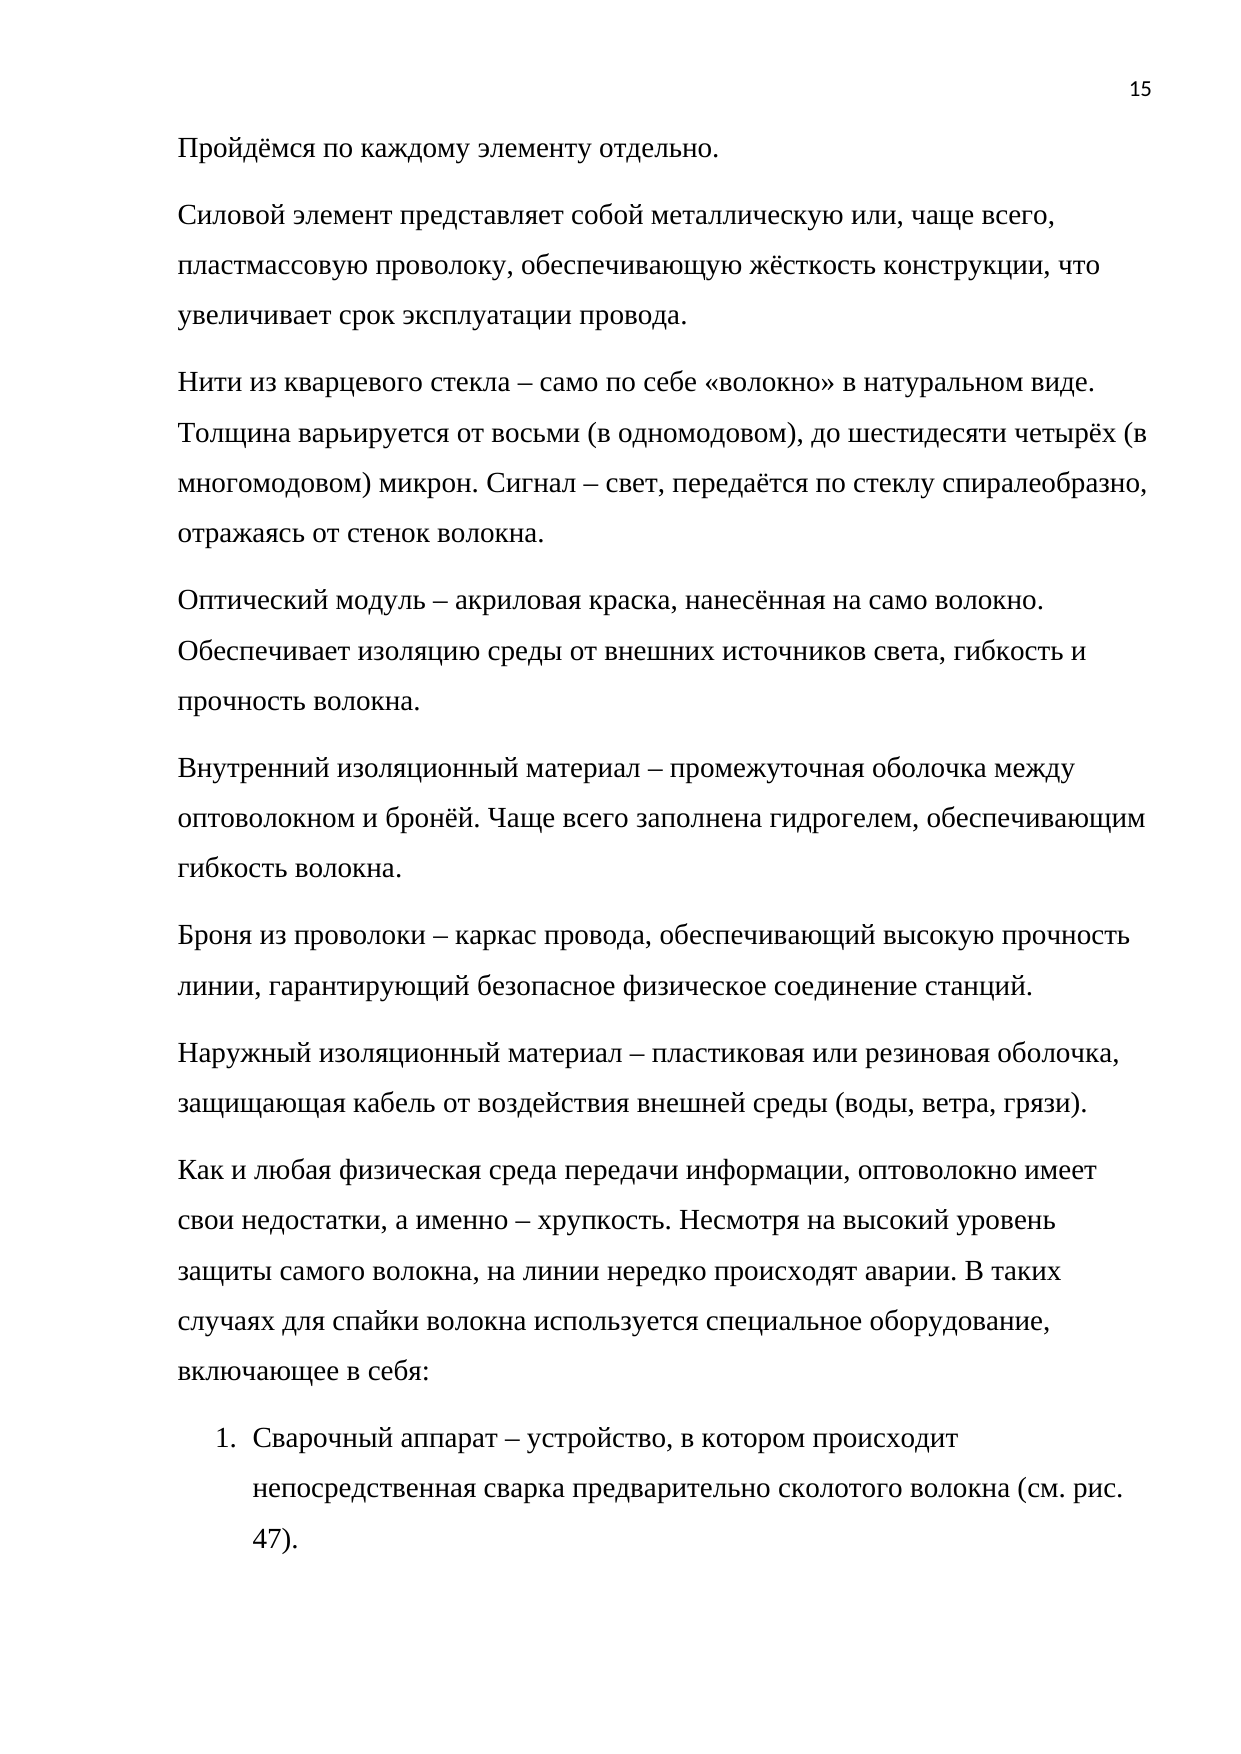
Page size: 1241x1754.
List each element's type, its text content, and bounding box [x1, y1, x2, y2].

text Пройдёмся по каждому элементу отдельно. [177, 130, 1152, 163]
list Сварочный аппарат – устройство, в котором происходит непосредственная сварка предварительно сколотого волокна (см. рис. 47). [215, 1420, 1152, 1554]
text Броня из проволоки – каркас провода, обеспечивающий высокую прочность линии, гарантирующий безопасное физическое соединение станций. [177, 917, 1152, 1001]
text Как и любая физическая среда передачи информации, оптоволокно имеет свои недостатки, а именно – хрупкость. Несмотря на высокий уровень защиты самого волокна, на линии нередко происходят аварии. В таких случаях для спайки волокна используется специальное оборудование, включающее в себя: [177, 1152, 1152, 1387]
text Наружный изоляционный материал – пластиковая или резиновая оболочка, защищающая кабель от воздействия внешней среды (воды, ветра, грязи). [177, 1035, 1152, 1119]
text Внутренний изоляционный материал – промежуточная оболочка между оптоволокном и бронёй. Чаще всего заполнена гидрогелем, обеспечивающим гибкость волокна. [177, 750, 1152, 884]
text Силовой элемент представляет собой металлическую или, чаще всего, пластмассовую проволоку, обеспечивающую жёсткость конструкции, что увеличивает срок эксплуатации провода. [177, 197, 1152, 331]
text Нити из кварцевого стекла – само по себе «волокно» в натуральном виде. Толщина варьируется от восьми (в одномодовом), до шестидесяти четырёх (в многомодовом) микрон. Сигнал – свет, передаётся по стеклу спиралеобразно, отражаясь от стенок волокна. [177, 364, 1152, 549]
text Оптический модуль – акриловая краска, нанесённая на само волокно. Обеспечивает изоляцию среды от внешних источников света, гибкость и прочность волокна. [177, 582, 1152, 716]
